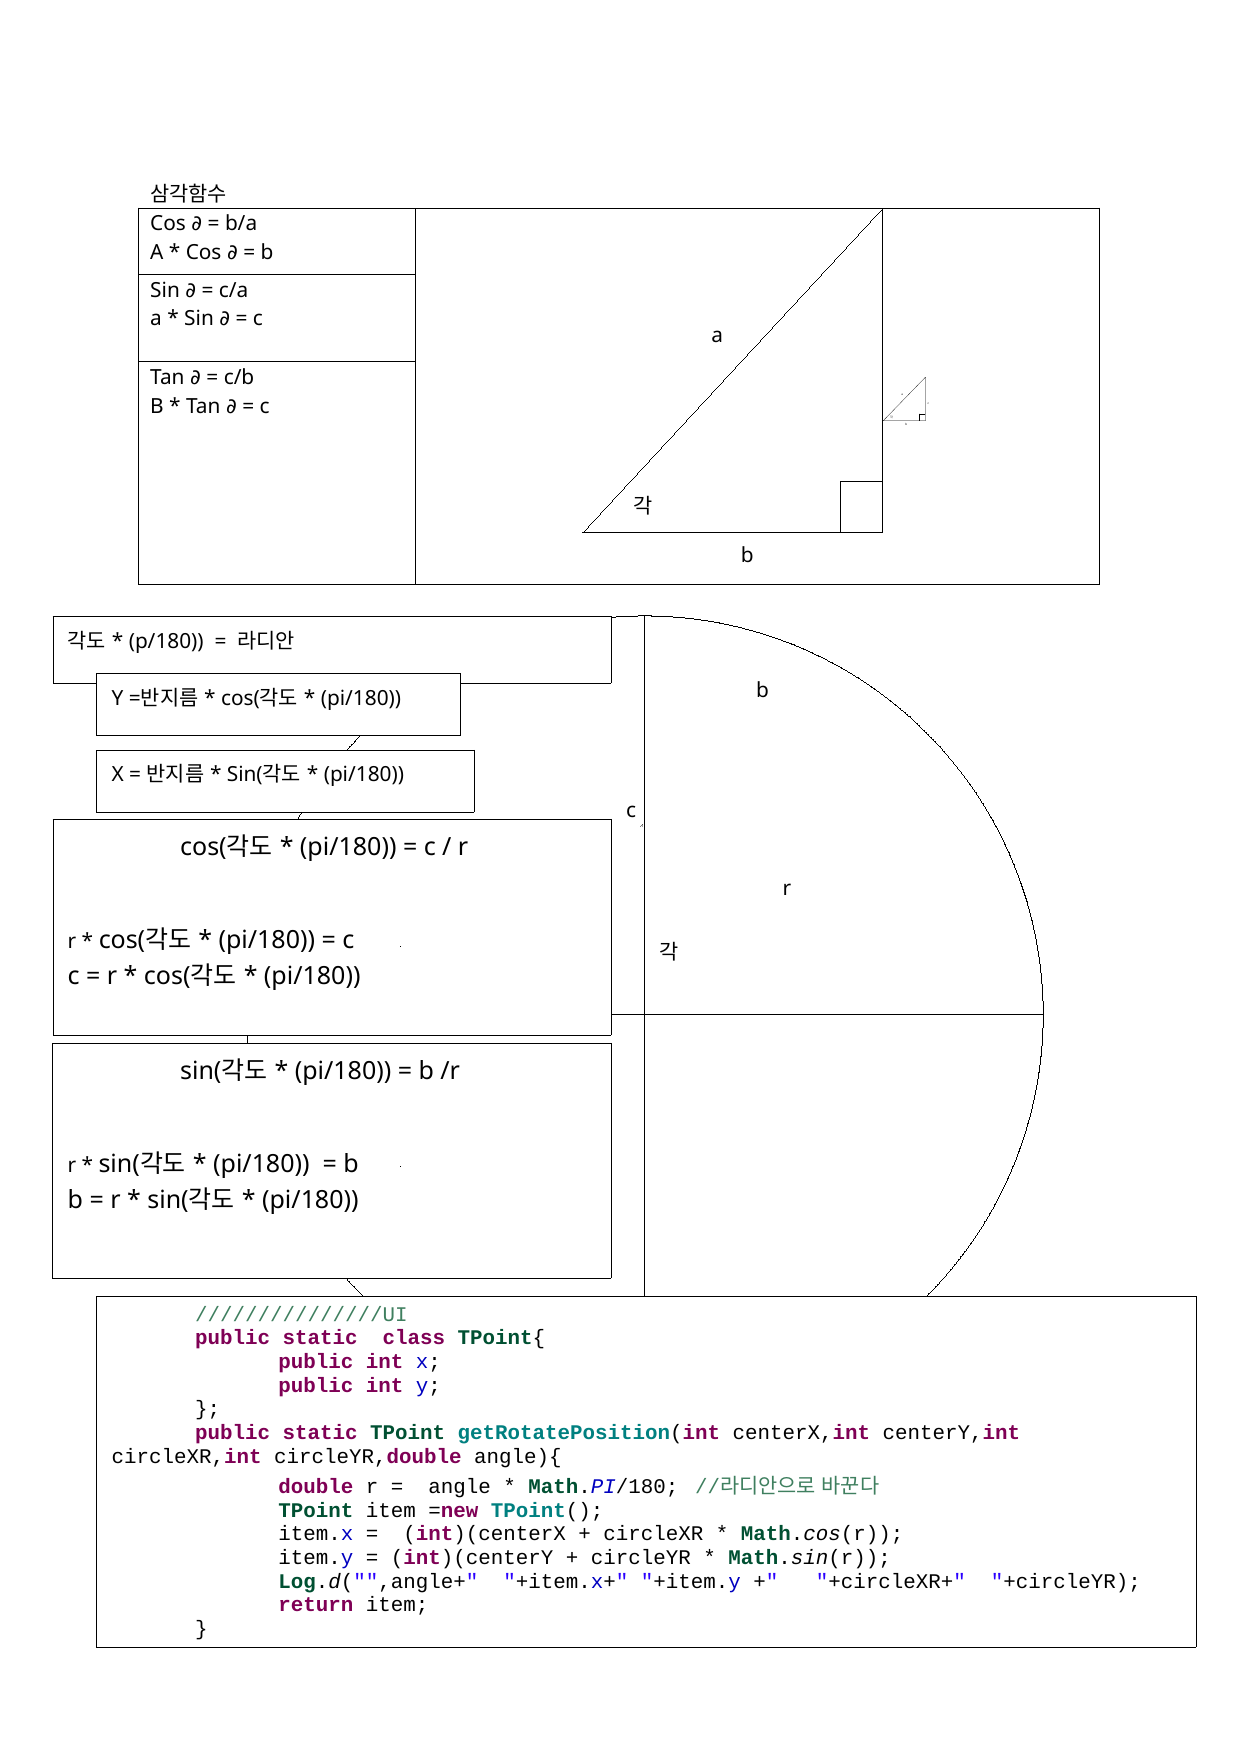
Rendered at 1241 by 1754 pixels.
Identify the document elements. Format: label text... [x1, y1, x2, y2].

table_header [416, 209, 1099, 583]
table_header Cos ∂ = b/a A * Cos ∂ = b [139, 209, 415, 274]
table_cell Sin ∂ = c/a a * Sin ∂ = c [139, 275, 415, 361]
table_cell Tan ∂ = c/b B * Tan ∂ = c [139, 362, 415, 583]
text 삼각함수 [150, 177, 1090, 207]
